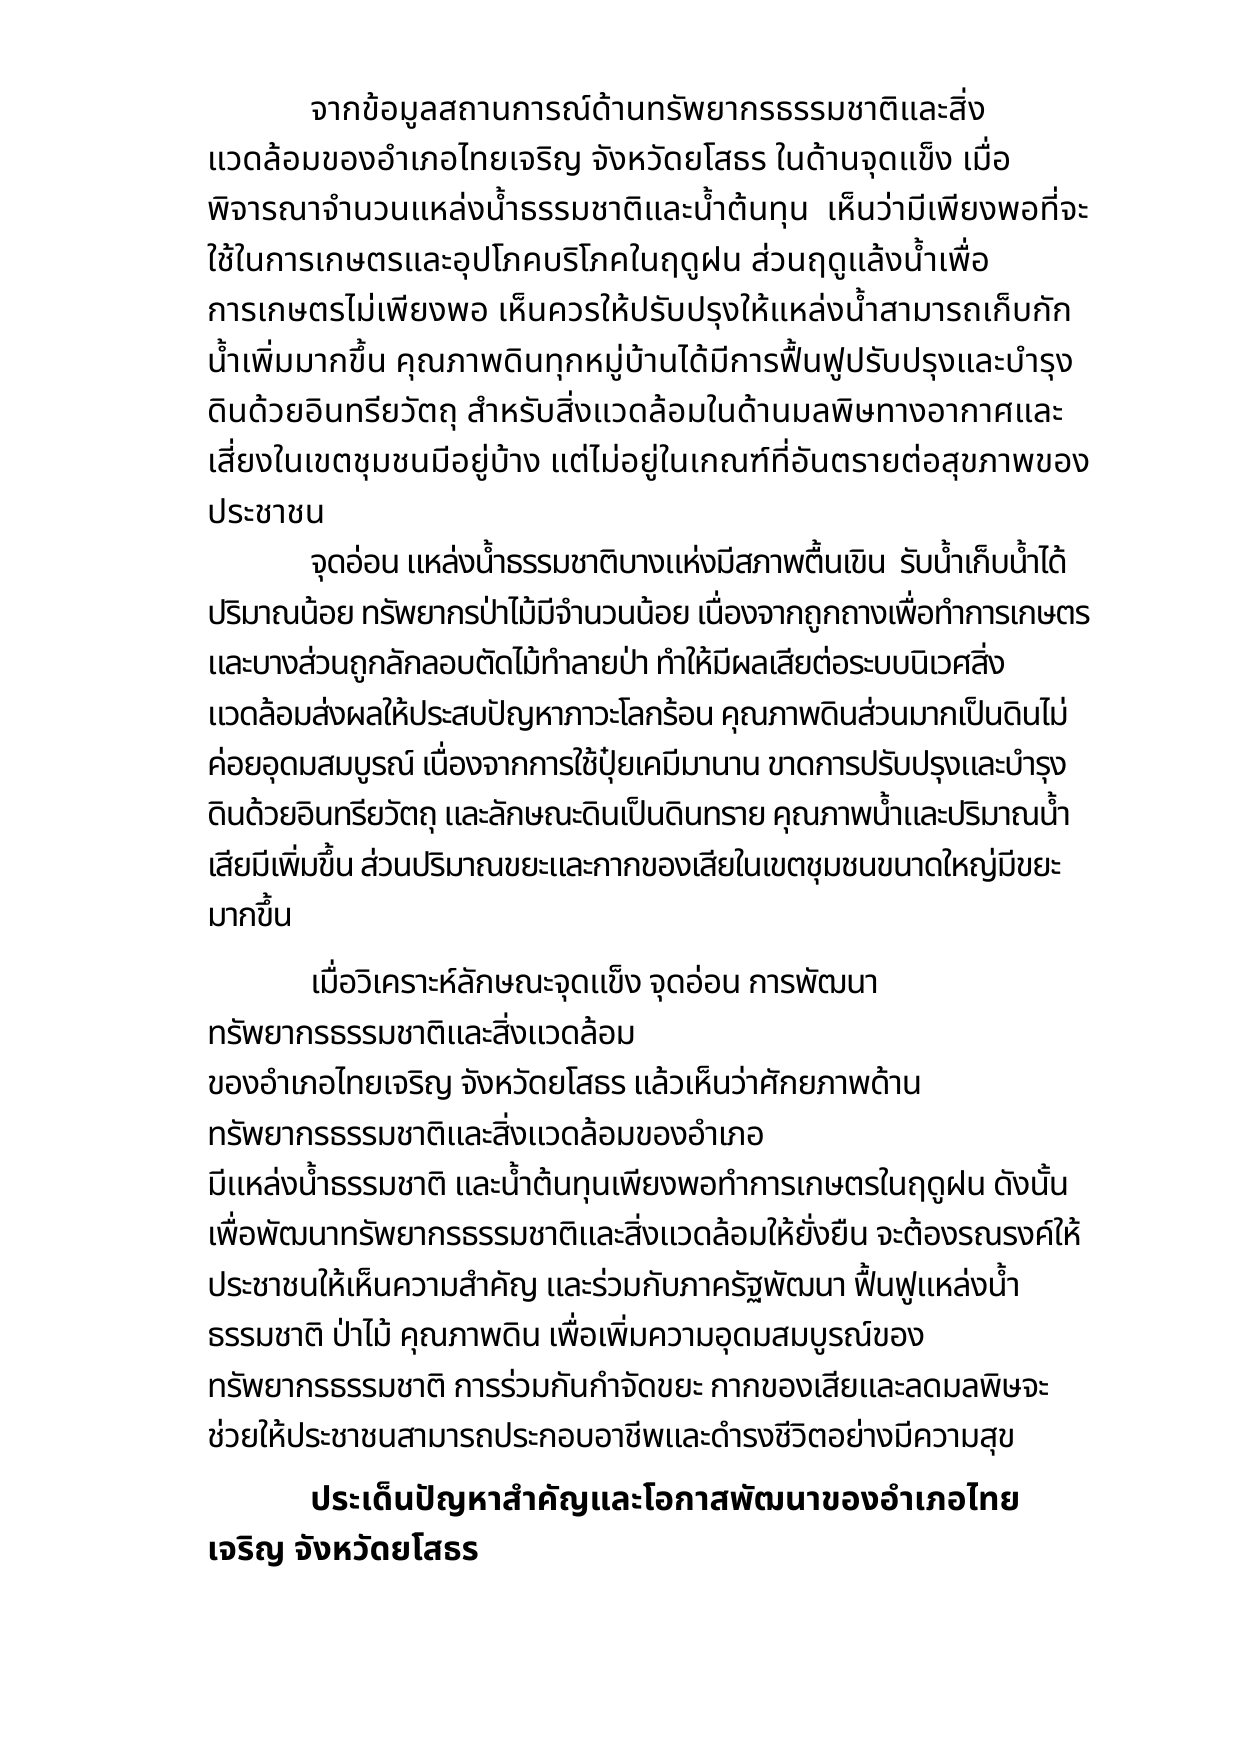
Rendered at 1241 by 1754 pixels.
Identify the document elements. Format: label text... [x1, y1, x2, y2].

text จุดอ่อน แหล่งน้ำธรรมชาติบางแห่งมีสภาพตื้นเขิน รับน้ำเก็บน้ำได้ปริมาณน้อย ทรัพยากรป่าไม้มีจำนวนน้อย เนื่องจากถูกถางเพื่อทำการเกษตร และบางส่วนถูกลักลอบตัดไม้ทำลายป่า ทำให้มีผลเสียต่อระบบนิเวศสิ่งแวดล้อมส่งผลให้ประสบปัญหาภาวะโลกร้อน คุณภาพดินส่วนมากเป็นดินไม่ค่อยอุดมสมบูรณ์ เนื่องจากการใช้ปุ๋ยเคมีมานาน ขาดการปรับปรุงและบำรุงดินด้วยอินทรียวัตถุ และลักษณะดินเป็นดินทราย คุณภาพน้ำและปริมาณน้ำเสียมีเพิ่มขึ้น ส่วนปริมาณขยะและกากของเสียในเขตชุมชนขนาดใหญ่มีขยะมากขึ้น [207, 538, 1092, 942]
text ประเด็นปัญหาสำคัญและโอกาสพัฒนาของอำเภอไทยเจริญ จังหวัดยโสธร [207, 1475, 1092, 1576]
text จากข้อมูลสถานการณ์ด้านทรัพยากรธรรมชาติและสิ่งแวดล้อมของอำเภอไทยเจริญ จังหวัดยโสธร ในด้านจุดแข็ง เมื่อพิจารณาจำนวนแหล่งน้ำธรรมชาติและน้ำต้นทุน เห็นว่ามีเพียงพอที่จะใช้ในการเกษตรและอุปโภคบริโภคในฤดูฝน ส่วนฤดูแล้งน้ำเพื่อการเกษตรไม่เพียงพอ เห็นควรให้ปรับปรุงให้แหล่งน้ำสามารถเก็บกักน้ำเพิ่มมากขึ้น คุณภาพดินทุกหมู่บ้านได้มีการฟื้นฟูปรับปรุงและบำรุงดินด้วยอินทรียวัตถุ สำหรับสิ่งแวดล้อมในด้านมลพิษทางอากาศและเสี่ยงในเขตชุมชนมีอยู่บ้าง แต่ไม่อยู่ในเกณฑ์ที่อันตรายต่อสุขภาพของประชาชน [207, 84, 1092, 538]
text เมื่อวิเคราะห์ลักษณะจุดแข็ง จุดอ่อน การพัฒนาทรัพยากรธรรมชาติและสิ่งแวดล้อม ของอำเภอไทยเจริญ จังหวัดยโสธร แล้วเห็นว่าศักยภาพด้านทรัพยากรธรรมชาติและสิ่งแวดล้อมของอำเภอ มีแหล่งน้ำธรรมชาติ และน้ำต้นทุนเพียงพอทำการเกษตรในฤดูฝน ดังนั้นเพื่อพัฒนาทรัพยากรธรรมชาติและสิ่งแวดล้อมให้ยั่งยืน จะต้องรณรงค์ให้ประชาชนให้เห็นความสำคัญ และร่วมกับภาครัฐพัฒนา ฟื้นฟูแหล่งน้ำ [207, 958, 1092, 1311]
text ธรรมชาติ ป่าไม้ คุณภาพดิน เพื่อเพิ่มความอุดมสมบูรณ์ของทรัพยากรธรรมชาติ การร่วมกันกำจัดขยะ กากของเสียและลดมลพิษจะช่วยให้ประชาชนสามารถประกอบอาชีพและดำรงชีวิตอย่างมีความสุข [207, 1311, 1092, 1462]
